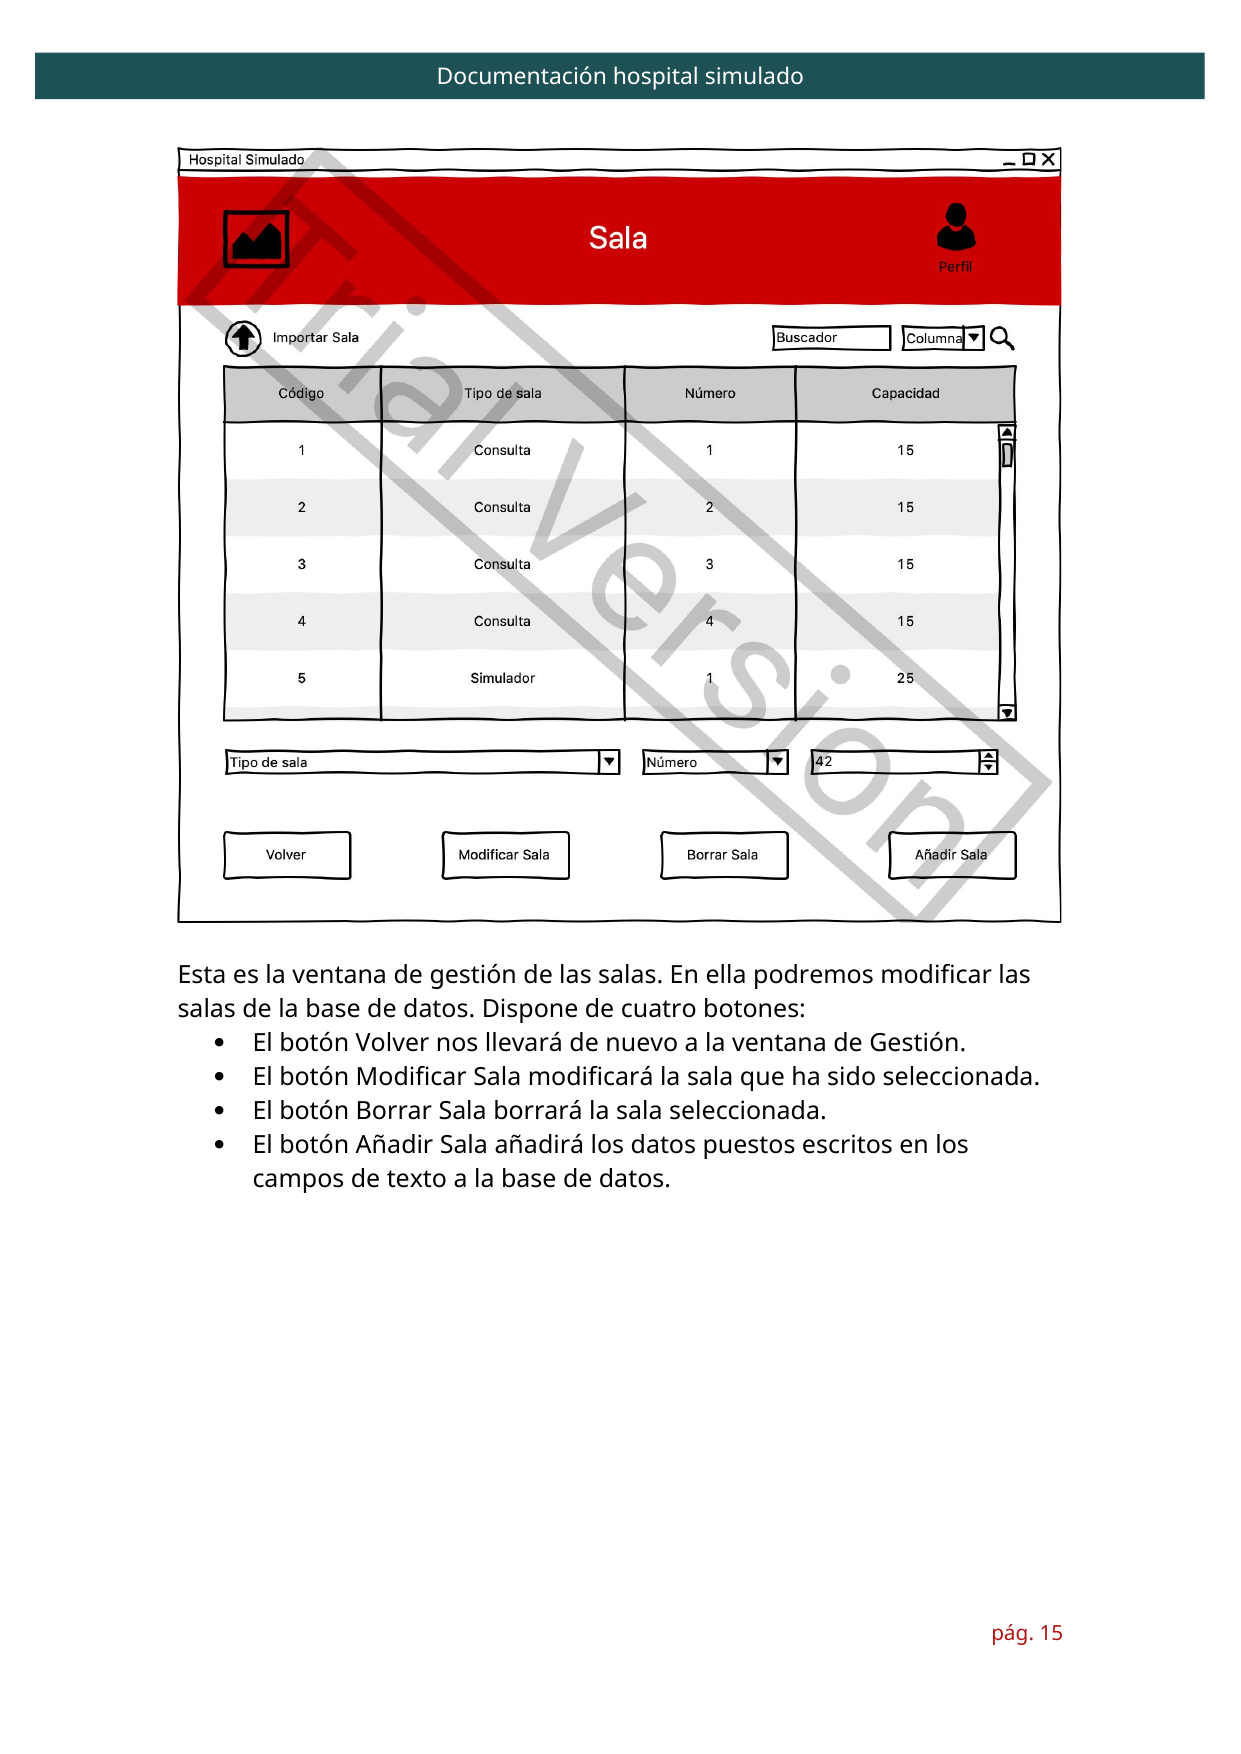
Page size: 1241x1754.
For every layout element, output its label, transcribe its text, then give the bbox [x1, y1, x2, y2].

text Esta es la ventana de gestión de las salas. En ella podremos modificar las salas de la base de datos. Dispone de cuatro botones: [177, 957, 1063, 1025]
list El botón Volver nos llevará de nuevo a la ventana de Gestión. [215, 1025, 1063, 1059]
picture [177, 147, 1062, 923]
list El botón Modificar Sala modificará la sala que ha sido seleccionada. [215, 1059, 1063, 1093]
list El botón Borrar Sala borrará la sala seleccionada. [215, 1093, 1063, 1127]
list El botón Añadir Sala añadirá los datos puestos escritos en los campos de texto a la base de datos. [215, 1127, 1063, 1195]
